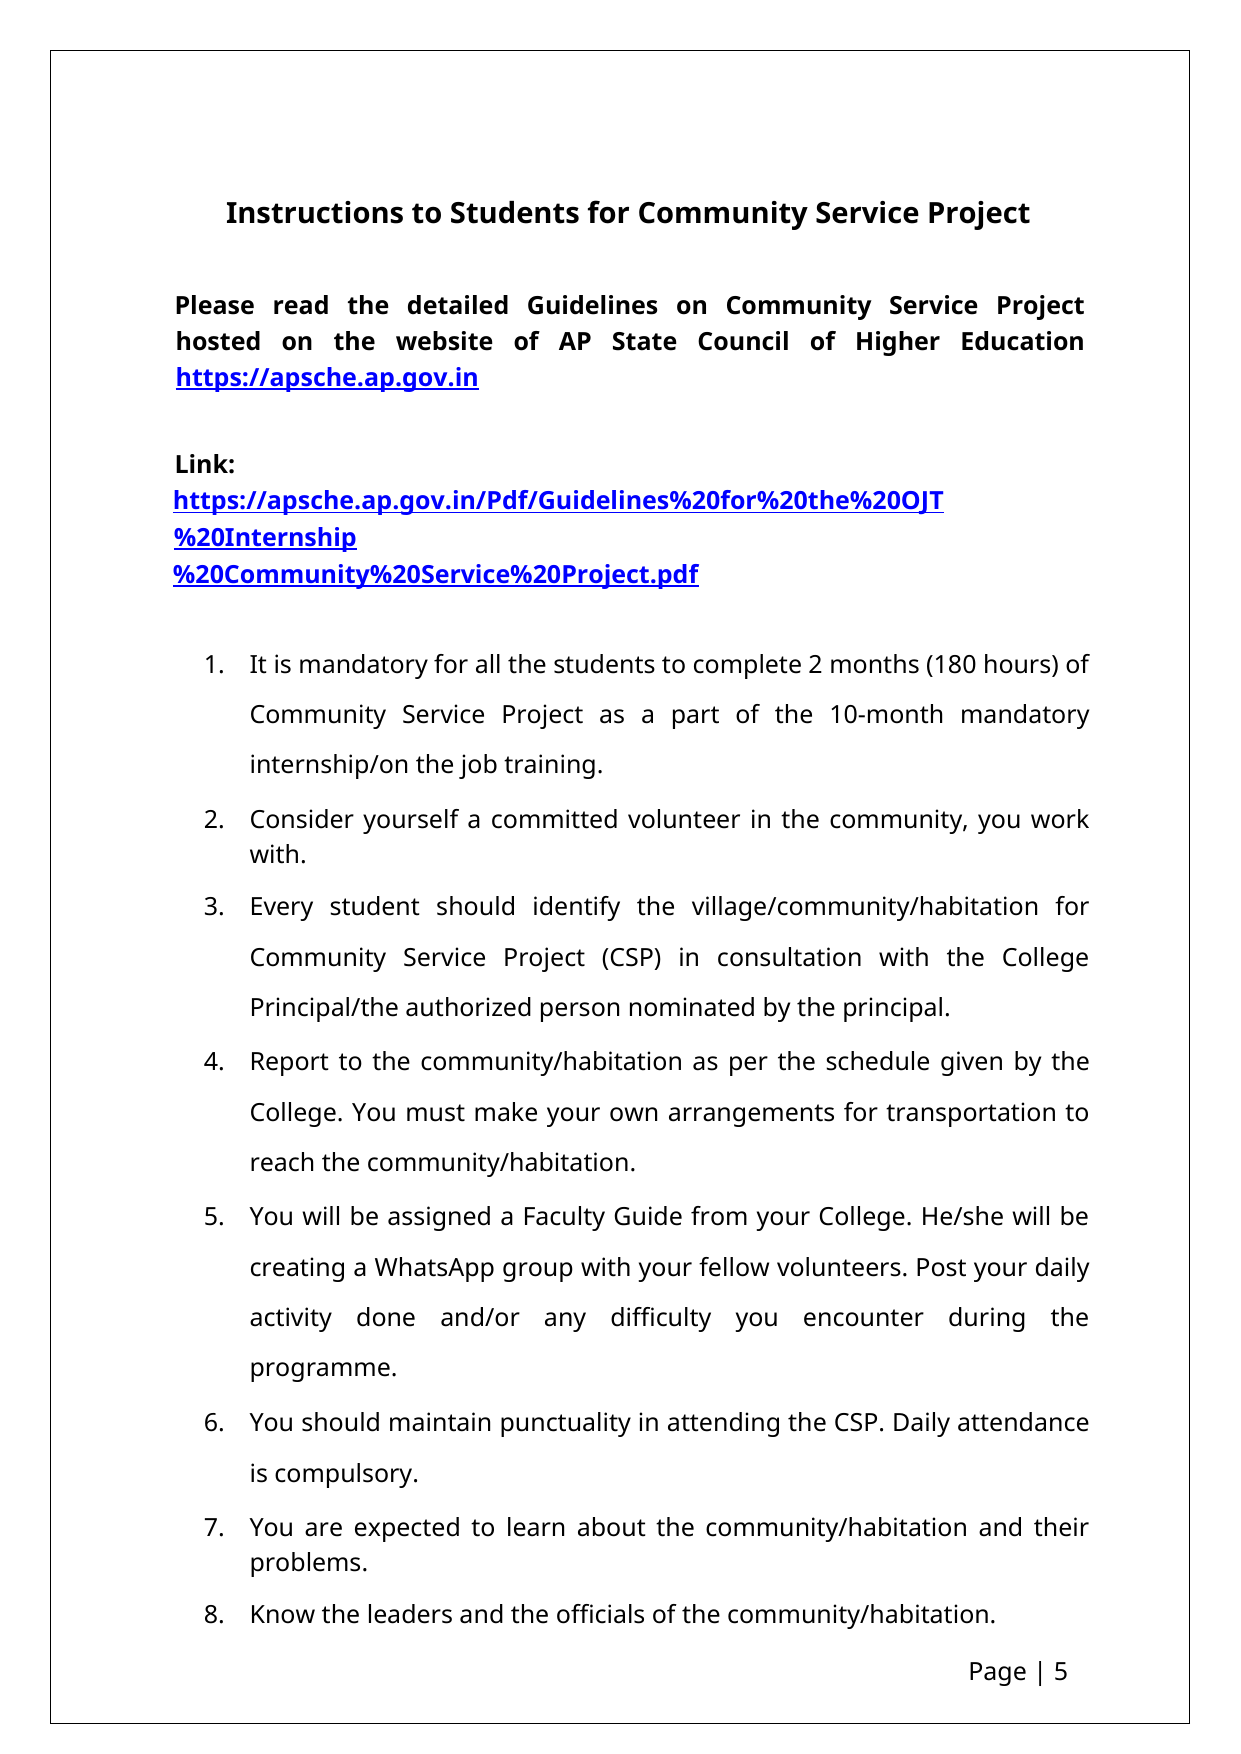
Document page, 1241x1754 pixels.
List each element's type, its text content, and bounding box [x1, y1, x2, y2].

list Report to the community/habitation as per the schedule given by the College. You must make your own arrangements for transportation to reach the community/habitation. [204, 1044, 1090, 1179]
list You are expected to learn about the community/habitation and their problems. [204, 1510, 1090, 1579]
list Consider yourself a committed volunteer in the community, you work with. [204, 801, 1090, 870]
list Every student should identify the village/community/habitation for Community Service Project (CSP) in consultation with the College Principal/the authorized person nominated by the principal. [204, 889, 1090, 1023]
text Please read the detailed Guidelines on Community Service Project hosted on the website of AP State Council of Higher Education https://apsche.ap.gov.in [174, 288, 1086, 393]
text Instructions to Students for Community Service Project [212, 193, 1045, 232]
text %20Community%20Service%20Project.pdf [173, 556, 1090, 590]
list Know the leaders and the officials of the community/habitation. [204, 1597, 1090, 1631]
text https://apsche.ap.gov.in/Pdf/Guidelines%20for%20the%20OJT%20Internship [173, 483, 1090, 554]
list You should maintain punctuality in attending the CSP. Daily attendance is compulsory. [204, 1404, 1090, 1489]
list You will be assigned a Faculty Guide from your College. He/she will be creating a WhatsApp group with your fellow volunteers. Post your daily activity done and/or any difficulty you encounter during the programme. [204, 1199, 1090, 1384]
list It is mandatory for all the students to complete 2 months (180 hours) of Community Service Project as a part of the 10-month mandatory internship/on the job training. [204, 646, 1090, 781]
text Link: [174, 447, 1086, 481]
